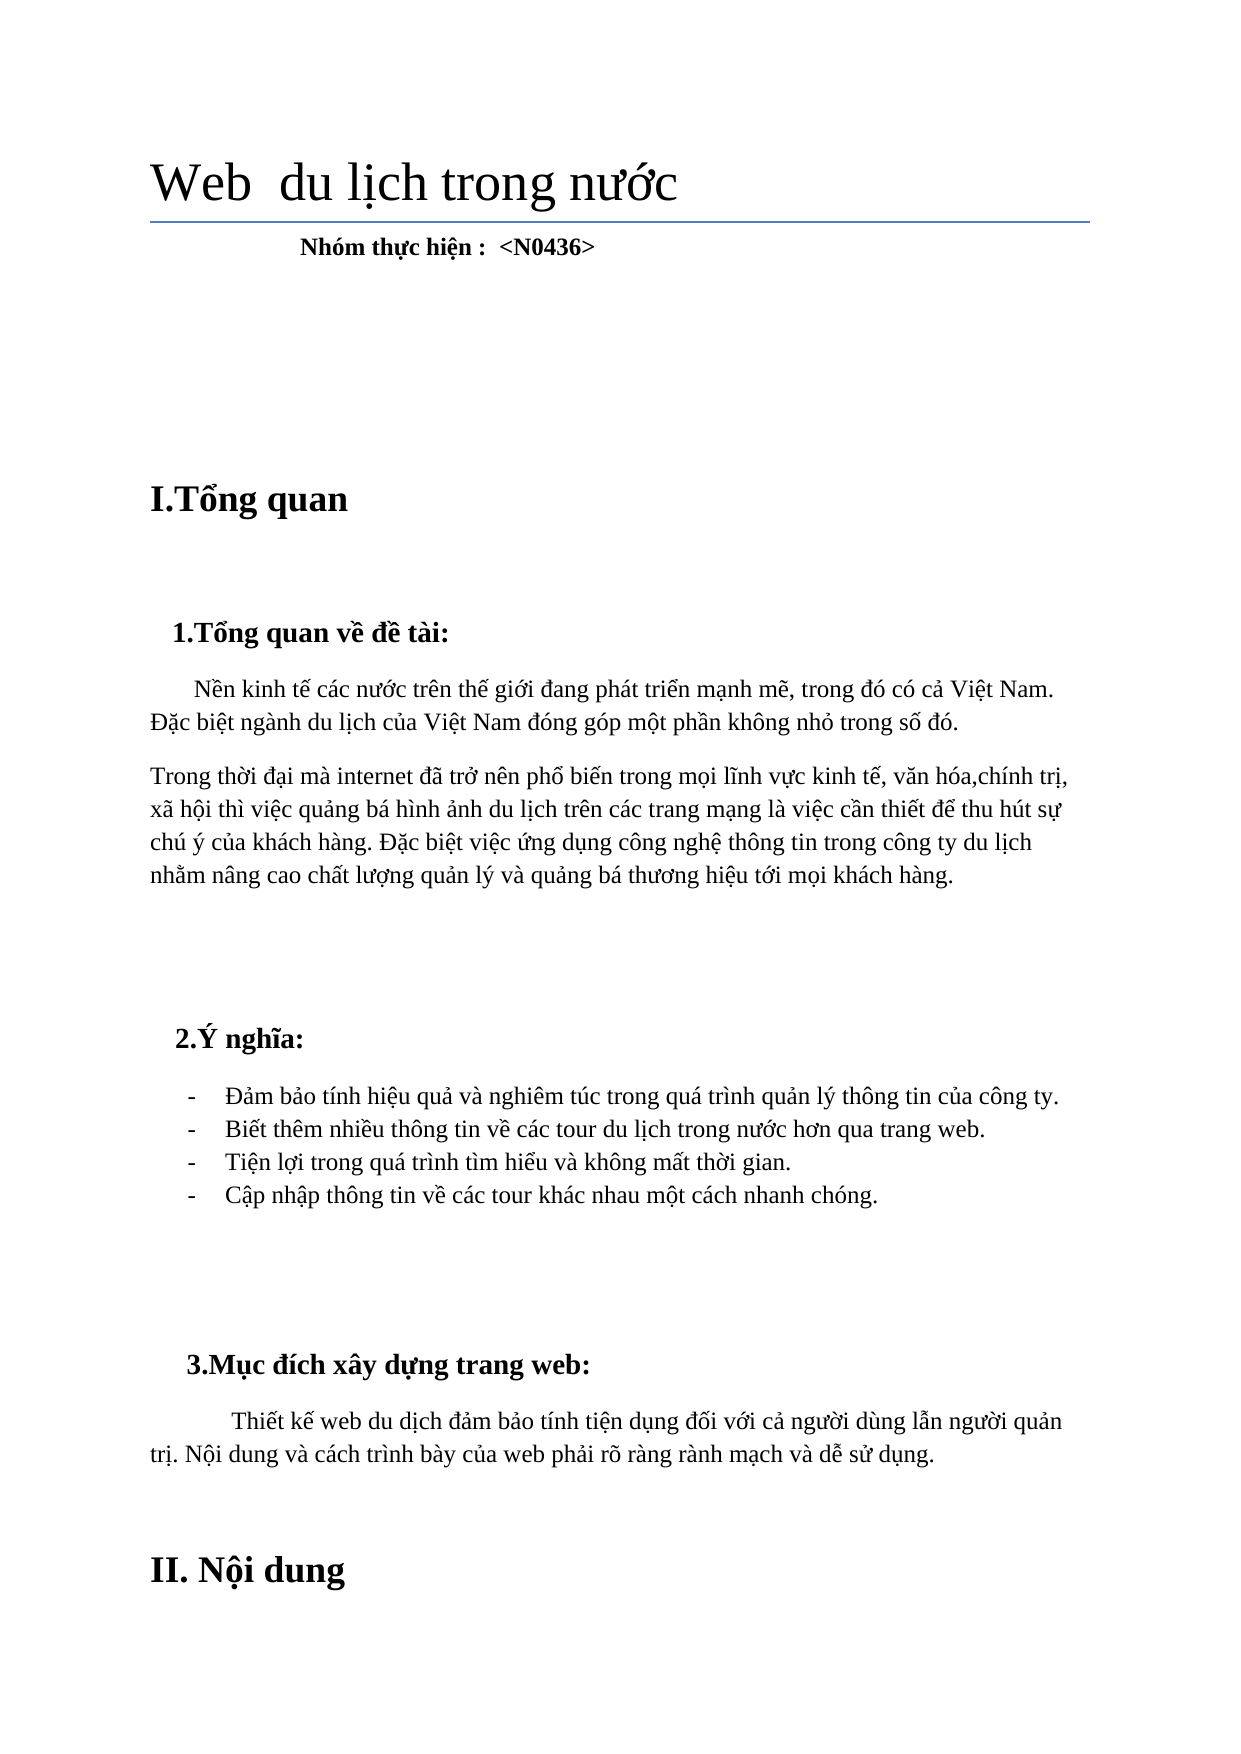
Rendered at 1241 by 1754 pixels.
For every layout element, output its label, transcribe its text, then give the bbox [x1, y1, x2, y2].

text Thiết kế web du dịch đảm bảo tính tiện dụng đối với cả người dùng lẫn người quản trị. Nội dung và cách trình bày của web phải rõ ràng rành mạch và dễ sử dụng. [150, 1406, 1090, 1468]
text Nhóm thực hiện : <N0436> [150, 232, 1090, 261]
list Biết thêm nhiều thông tin về các tour du lịch trong nước hơn qua trang web. [187, 1114, 1090, 1143]
text 2.Ý nghĩa: [150, 1022, 1090, 1055]
text II. Nội dung [150, 1547, 1090, 1590]
text Web du lịch trong nước [150, 150, 1090, 221]
list Tiện lợi trong quá trình tìm hiểu và không mất thời gian. [187, 1147, 1090, 1176]
text Nền kinh tế các nước trên thế giới đang phát triển mạnh mẽ, trong đó có cả Việt Nam. Đặc biệt ngành du lịch của Việt Nam đóng góp một phần không nhỏ trong số đó. [150, 674, 1090, 736]
list Cập nhập thông tin về các tour khác nhau một cách nhanh chóng. [187, 1180, 1090, 1209]
text I.Tổng quan [150, 477, 1090, 520]
list Đảm bảo tính hiệu quả và nghiêm túc trong quá trình quản lý thông tin của công ty. [187, 1081, 1090, 1110]
text Trong thời đại mà internet đã trở nên phổ biến trong mọi lĩnh vực kinh tế, văn hóa,chính trị, xã hội thì việc quảng bá hình ảnh du lịch trên các trang mạng là việc cần thiết để thu hút sự chú ý của khách hàng. Đặc biệt việc ứng dụng công nghệ thông tin trong công ty du lịch nhằm nâng cao chất lượng quản lý và quảng bá thương hiệu tới mọi khách hàng. [150, 761, 1090, 889]
text 3.Mục đích xây dựng trang web: [150, 1347, 1090, 1381]
text 1.Tổng quan về đề tài: [150, 615, 1090, 648]
